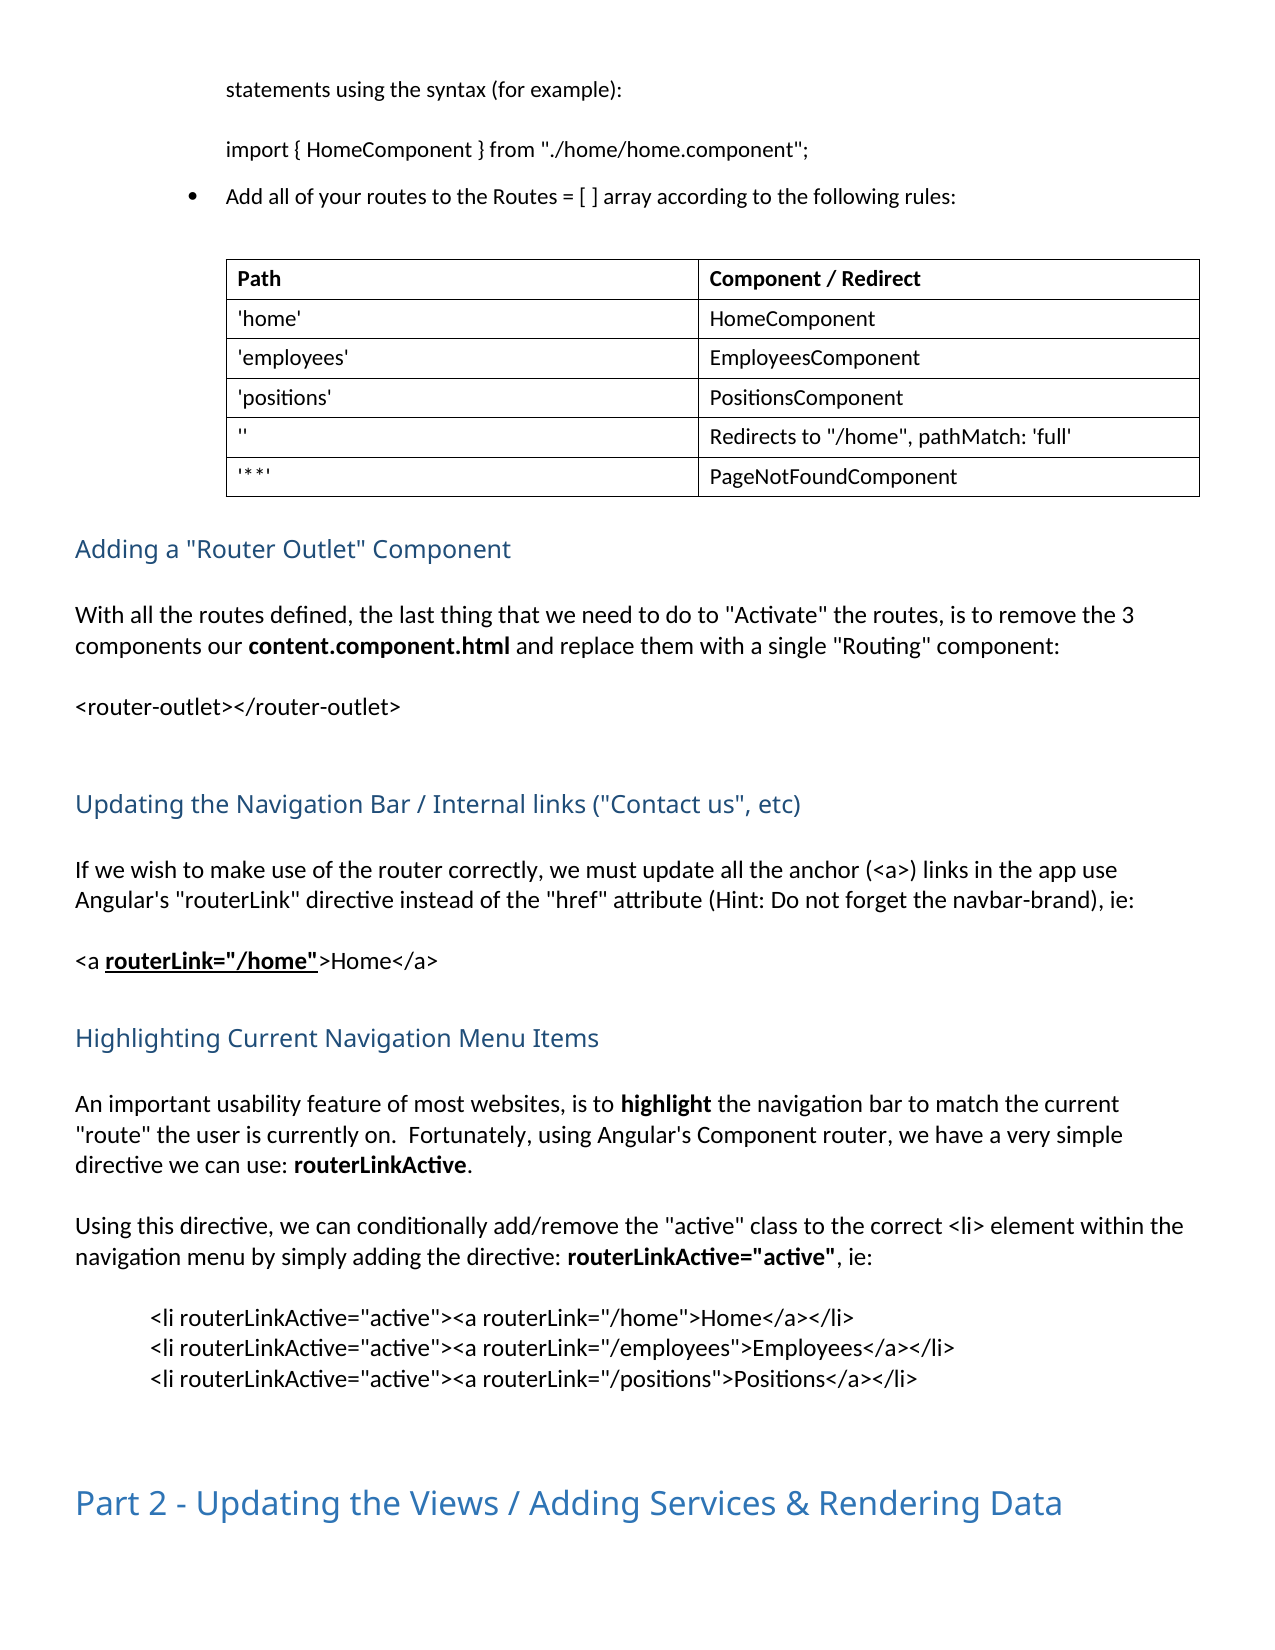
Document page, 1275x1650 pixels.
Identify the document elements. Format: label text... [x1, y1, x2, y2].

table_cell '' [227, 418, 698, 457]
text <li routerLinkActive="active"><a routerLink="/positions">Positions</a></li> [75, 1363, 1200, 1393]
text <router-outlet></router-outlet> [75, 691, 1200, 721]
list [188, 75, 1200, 163]
text If we wish to make use of the router correctly, we must update all the anchor (<a>) links in the app use Angular's "routerLink" directive instead of the "href" attribute (Hint: Do not forget the navbar-brand), ie: [75, 854, 1200, 915]
table_header Path [227, 260, 698, 299]
list Add all of your routes to the Routes = [ ] array according to the following rules: [188, 182, 1200, 241]
text <li routerLinkActive="active"><a routerLink="/employees">Employees</a></li> [75, 1332, 1200, 1363]
subtitle Part 2 - Updating the Views / Adding Services & Rendering Data [75, 1479, 1200, 1525]
table_cell 'employees' [227, 339, 698, 378]
table_cell 'positions' [227, 379, 698, 417]
text <a routerLink="/home">Home</a> [75, 945, 1200, 976]
table_header Component / Redirect [699, 260, 1199, 299]
text <li routerLinkActive="active"><a routerLink="/home">Home</a></li> [75, 1302, 1200, 1332]
table_cell Redirects to "/home", pathMatch: 'full' [699, 418, 1199, 457]
table_cell HomeComponent [699, 300, 1199, 338]
table_cell PageNotFoundComponent [699, 458, 1199, 496]
subtitle Adding a "Router Outlet" Component [75, 532, 1200, 566]
table_cell EmployeesComponent [699, 339, 1199, 378]
subtitle Updating the Navigation Bar / Internal links ("Contact us", etc) [75, 787, 1200, 821]
table_cell 'home' [227, 300, 698, 338]
text With all the routes defined, the last thing that we need to do to "Activate" the routes, is to remove the 3 components our content.component.html and replace them with a single "Routing" component: [75, 599, 1200, 660]
text An important usability feature of most websites, is to highlight the navigation bar to match the current "route" the user is currently on. Fortunately, using Angular's Component router, we have a very simple directive we can use: routerLinkActive. [75, 1088, 1200, 1180]
table_cell '**' [227, 458, 698, 496]
subtitle Highlighting Current Navigation Menu Items [75, 1021, 1200, 1055]
table_cell PositionsComponent [699, 379, 1199, 417]
text Using this directive, we can conditionally add/remove the "active" class to the correct <li> element within the navigation menu by simply adding the directive: routerLinkActive="active", ie: [75, 1210, 1200, 1271]
